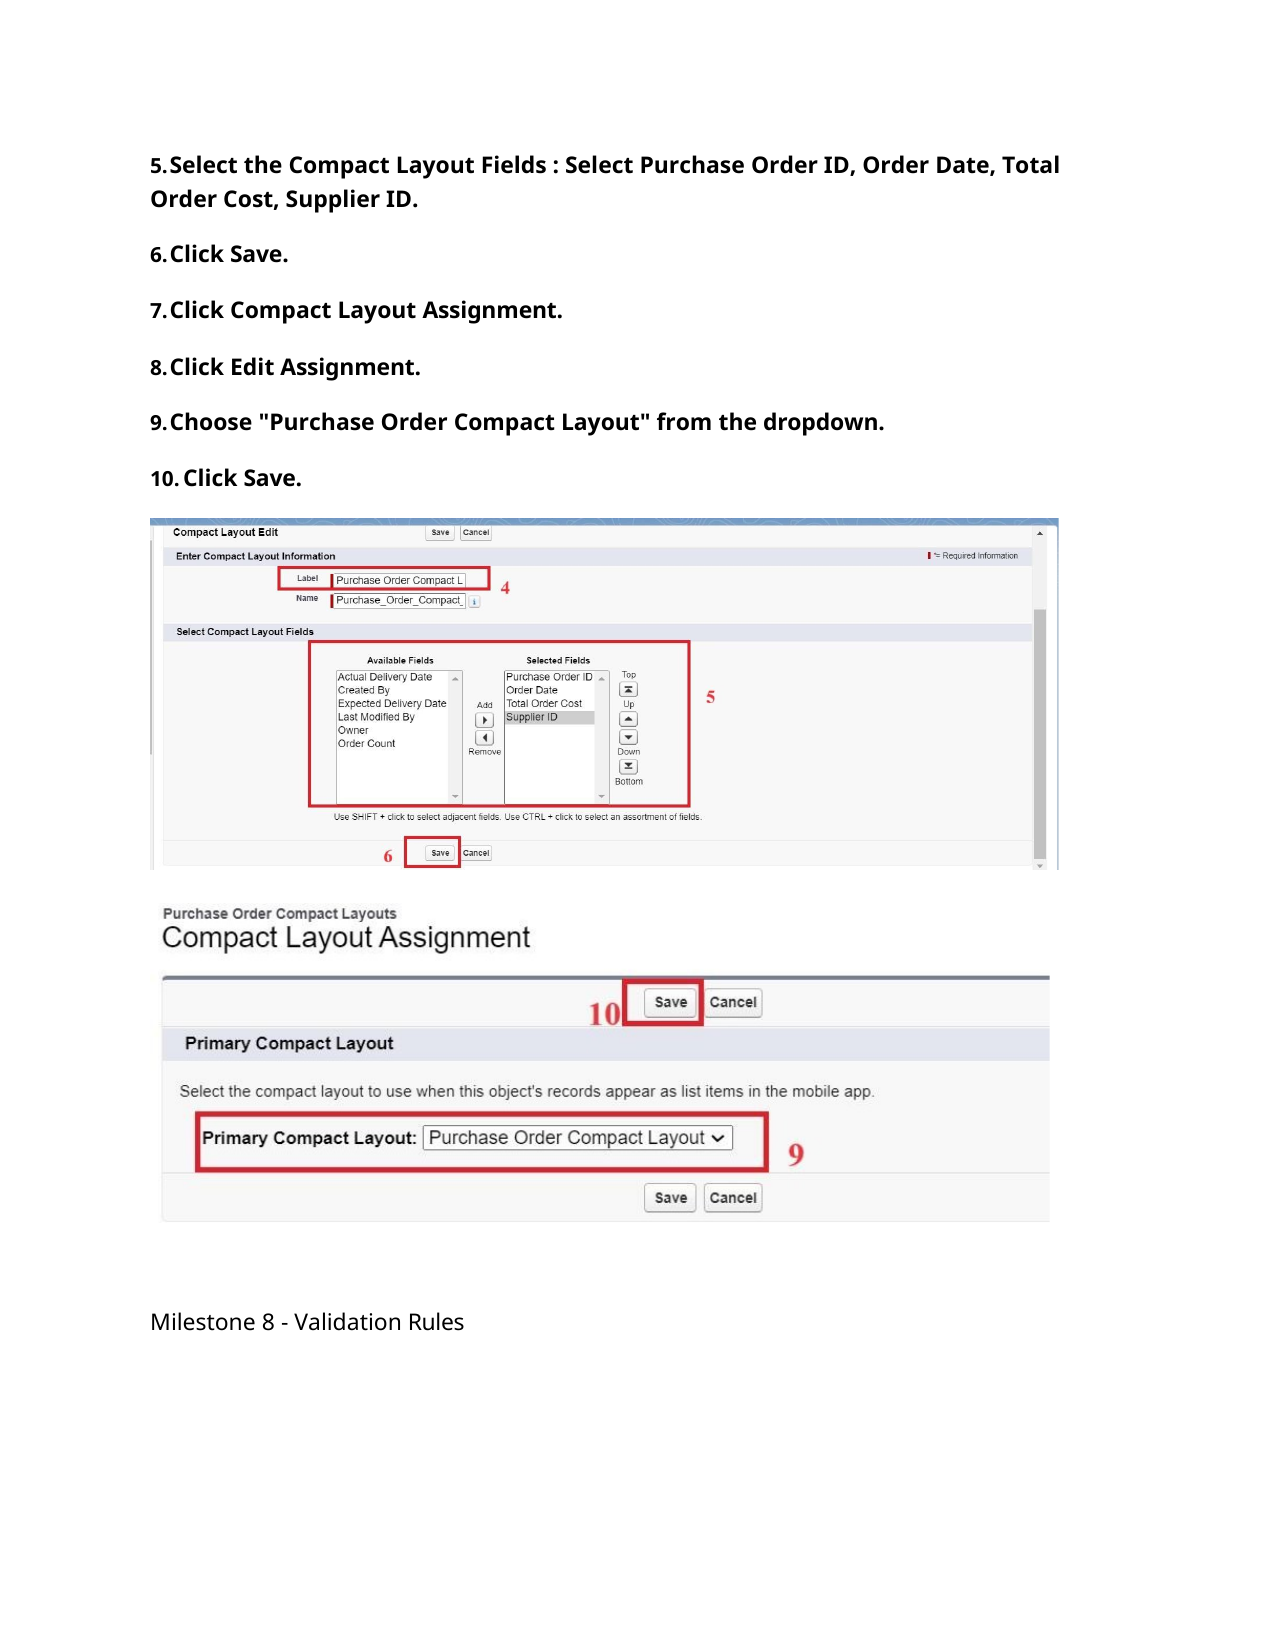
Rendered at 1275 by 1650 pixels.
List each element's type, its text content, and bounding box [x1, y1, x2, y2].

list Select the Compact Layout Fields : Select Purchase Order ID, Order Date, Total Order Cost, Supplier ID. [150, 149, 1105, 214]
list Click Save. [150, 238, 1125, 269]
picture [150, 903, 1050, 1223]
text Milestone 8 - Validation Rules [150, 1306, 1125, 1337]
list Click Edit Assignment. [150, 350, 1125, 382]
list Click Save. [150, 462, 1125, 493]
picture [150, 518, 1059, 870]
list Choose "Purchase Order Compact Layout" from the dropdown. [150, 406, 1125, 437]
list Click Compact Layout Assignment. [150, 294, 1125, 325]
